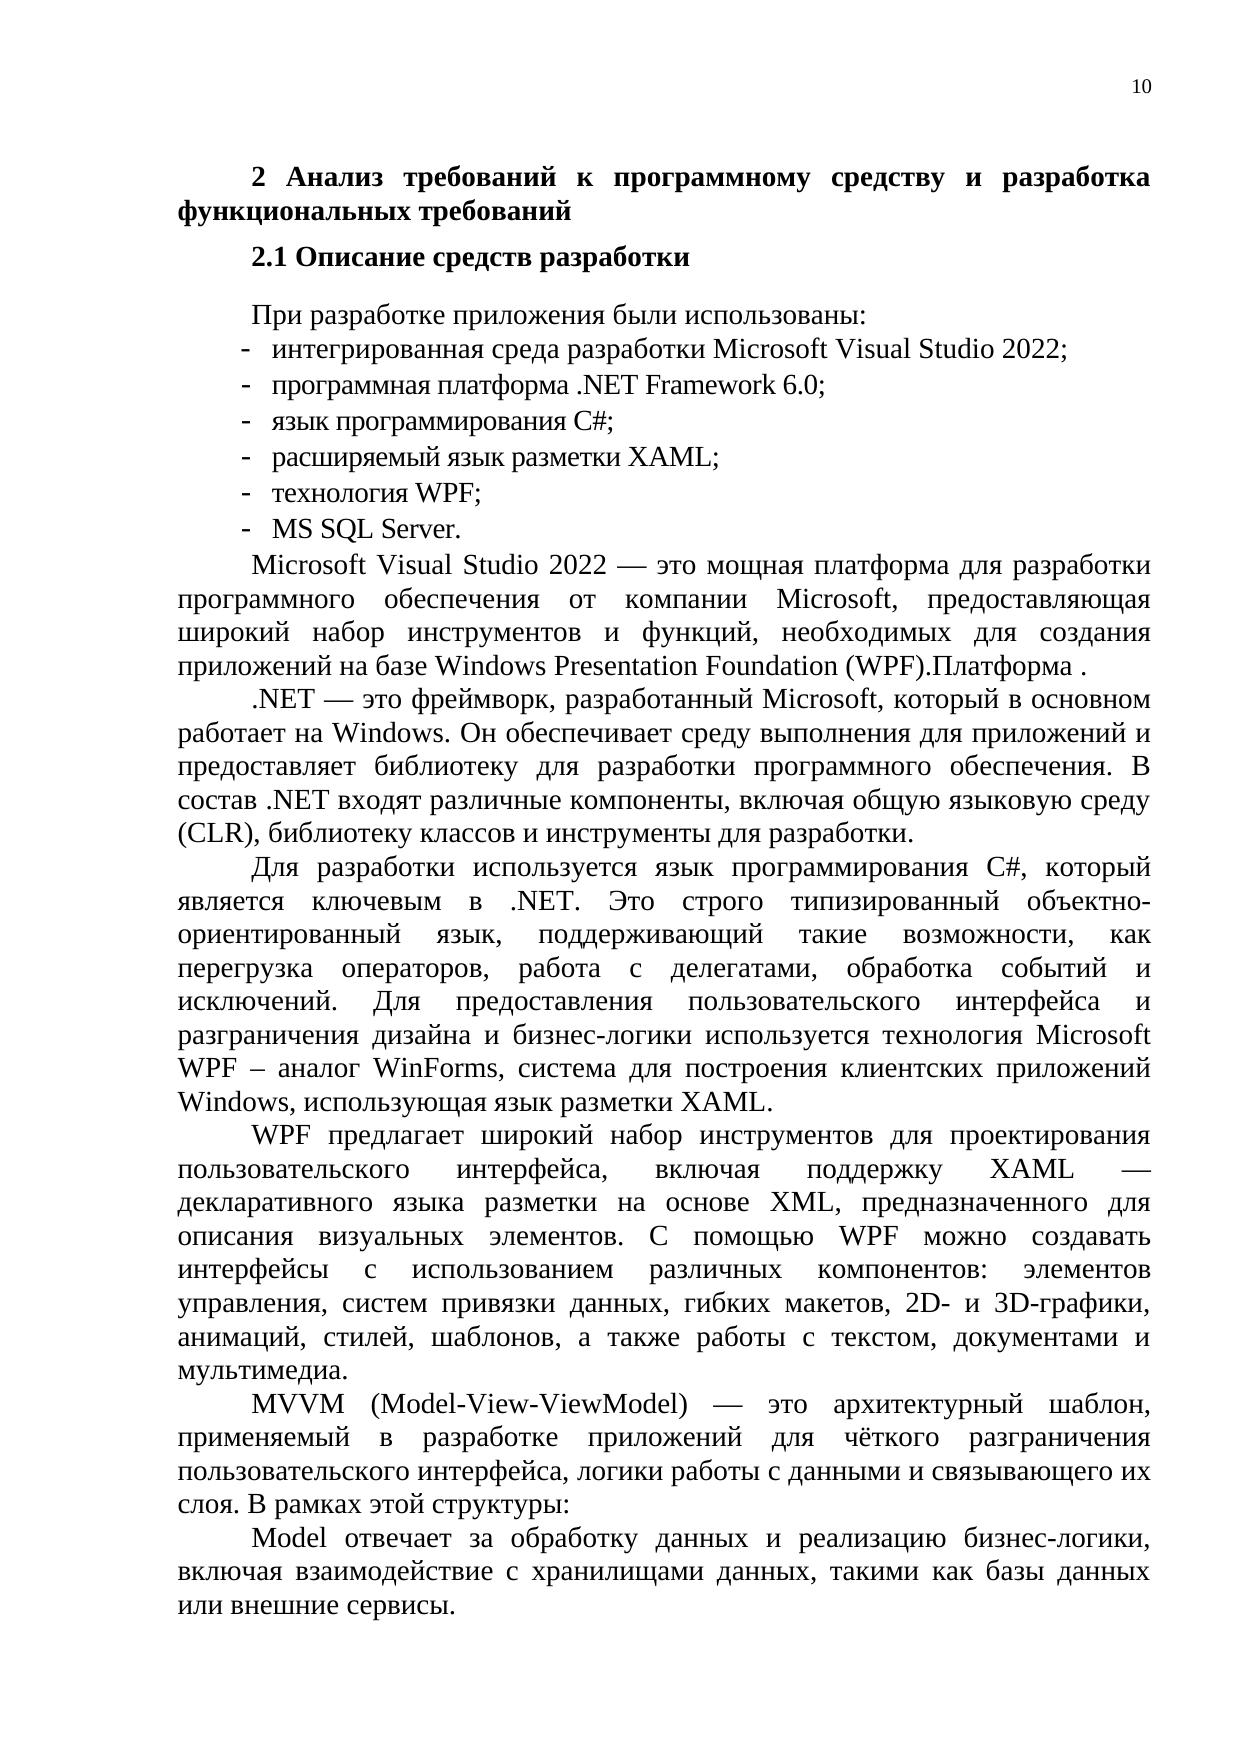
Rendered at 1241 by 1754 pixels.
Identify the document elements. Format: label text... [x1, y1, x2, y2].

text Для разработки используется язык программирования C#, который является ключевым в .NET. Это строго типизированный объектно-ориентированный язык, поддерживающий такие возможности, как перегрузка операторов, работа с делегатами, обработка событий и исключений. Для предоставления пользовательского интерфейса и разграничения дизайна и бизнес-логики используется технология Microsoft WPF – аналог WinForms, система для построения клиентских приложений Windows, использующая язык разметки XAML. [177, 849, 1152, 1117]
text 2 Анализ требований к программному средству и разработка функциональных требований [177, 159, 1152, 226]
text При разработке приложения были использованы: [177, 297, 1152, 331]
list программная платформа .NET Framework 6.0; [272, 367, 1152, 403]
list технология WPF; [272, 475, 1152, 511]
text 2.1 Описание средств разработки [177, 239, 1152, 272]
text .NET — это фреймворк, разработанный Microsoft, который в основном работает на Windows. Он обеспечивает среду выполнения для приложений и предоставляет библиотеку для разработки программного обеспечения. В состав .NET входят различные компоненты, включая общую языковую среду (CLR), библиотеку классов и инструменты для разработки. [177, 681, 1152, 849]
list язык программирования C#; [272, 403, 1152, 439]
text MVVM (Model-View-ViewModel) — это архитектурный шаблон, применяемый в разработке приложений для чёткого разграничения пользовательского интерфейса, логики работы с данными и связывающего их слоя. В рамках этой структуры: [177, 1386, 1152, 1520]
list расширяемый язык разметки XAML; [272, 439, 1152, 475]
text WPF предлагает широкий набор инструментов для проектирования пользовательского интерфейса, включая поддержку XAML — декларативного языка разметки на основе XML, предназначенного для описания визуальных элементов. С помощью WPF можно создавать интерфейсы с использованием различных компонентов: элементов управления, систем привязки данных, гибких макетов, 2D- и 3D-графики, анимаций, стилей, шаблонов, а также работы с текстом, документами и мультимедиа. [177, 1117, 1152, 1386]
text Model отвечает за обработку данных и реализацию бизнес-логики, включая взаимодействие с хранилищами данных, такими как базы данных или внешние сервисы. [177, 1520, 1152, 1621]
text Microsoft Visual Studio 2022 — это мощная платформа для разработки программного обеспечения от компании Microsoft, предоставляющая широкий набор инструментов и функций, необходимых для создания приложений на базе Windows Presentation Foundation (WPF).Платформа . [177, 547, 1152, 681]
list MS SQL Server. [272, 511, 1152, 547]
list интегрированная среда разработки Microsoft Visual Studio 2022; [272, 331, 1152, 367]
